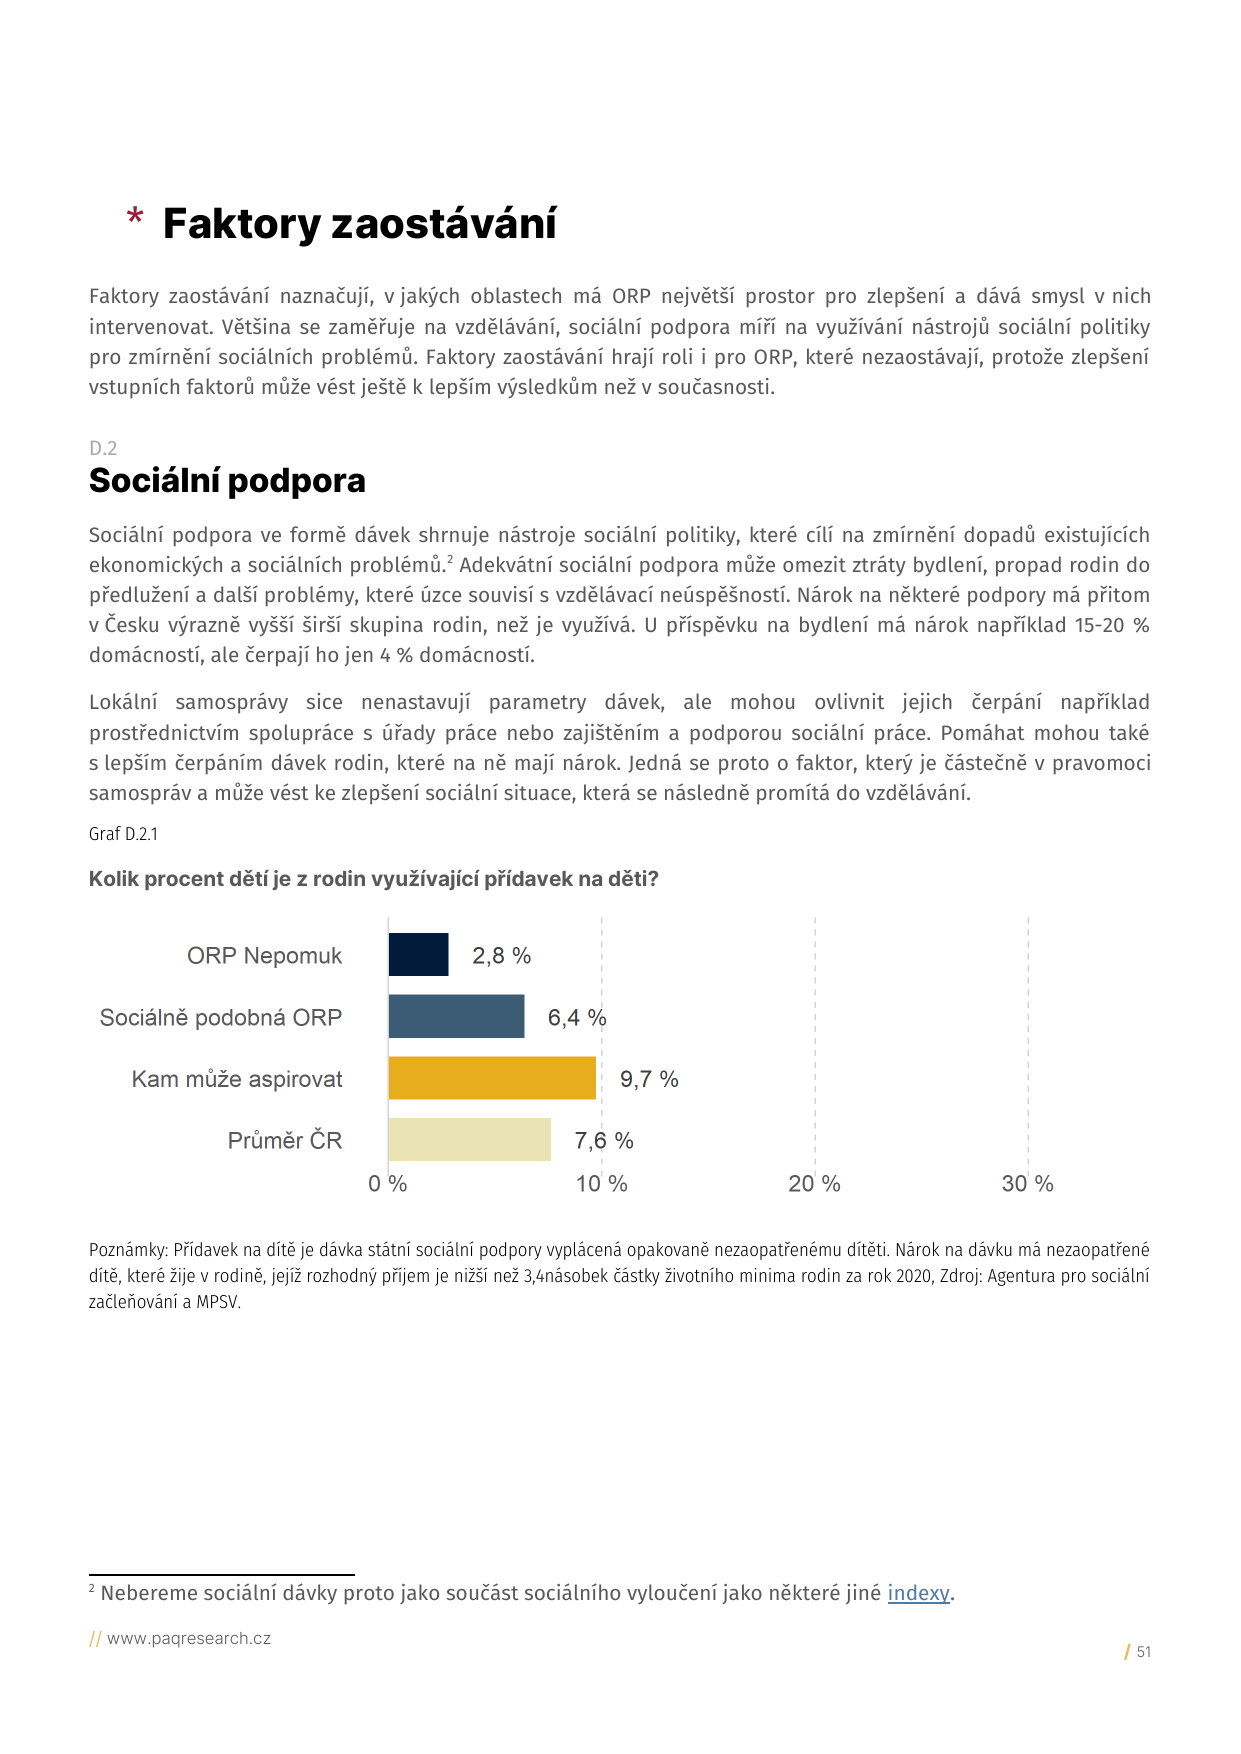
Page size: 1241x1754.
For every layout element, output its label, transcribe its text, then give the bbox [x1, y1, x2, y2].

text Poznámky: Přídavek na dítě je dávka státní sociální podpory vyplácená opakovaně nezaopatřenému dítěti. Nárok na dávku má nezaopatřené dítě, které žije v rodině, jejíž rozhodný příjem je nižší než 3,4násobek částky životního minima rodin za rok 2020, Zdroj: Agentura pro sociální začleňování a MPSV. [89, 1239, 1152, 1313]
subtitle Faktory zaostávání [126, 198, 1152, 249]
text Faktory zaostávání naznačují, v jakých oblastech má ORP největší prostor pro zlepšení a dává smysl v nich intervenovat. Většina se zaměřuje na vzdělávání, sociální podpora míří na využívání nástrojů sociální politiky pro zmírnění sociálních problémů. Faktory zaostávání hrají roli i pro ORP, které nezaostávají, protože zlepšení vstupních faktorů může vést ještě k lepším výsledkům než v současnosti. [89, 279, 1152, 400]
picture [88, 891, 1139, 1223]
text Sociální podpora ve formě dávek shrnuje nástroje sociální politiky, které cílí na zmírnění dopadů existujících ekonomických a sociálních problémů. Adekvátní sociální podpora může omezit ztráty bydlení, propad rodin do předlužení a další problémy, které úzce souvisí s vzdělávací neúspěšností. Nárok na některé podpory má přitom v Česku výrazně vyšší širší skupina rodin, než je využívá. U příspěvku na bydlení má nárok například 15-20 % domácností, ale čerpají ho jen 4 % domácností. [89, 517, 1152, 668]
text Lokální samosprávy sice nenastavují parametry dávek, ale mohou ovlivnit jejich čerpání například prostřednictvím spolupráce s úřady práce nebo zajištěním a podporou sociální práce. Pomáhat mohou také s lepším čerpáním dávek rodin, které na ně mají nárok. Jedná se proto o faktor, který je částečně v pravomoci samospráv a může vést ke zlepšení sociální situace, která se následně promítá do vzdělávání. [89, 685, 1152, 806]
text Graf D.2.1 [89, 822, 1152, 845]
text Kolik procent dětí je z rodin využívající přídavek na děti? [89, 861, 1152, 891]
subtitle Sociální podpora [89, 461, 1152, 501]
text D.2 [89, 430, 1152, 461]
